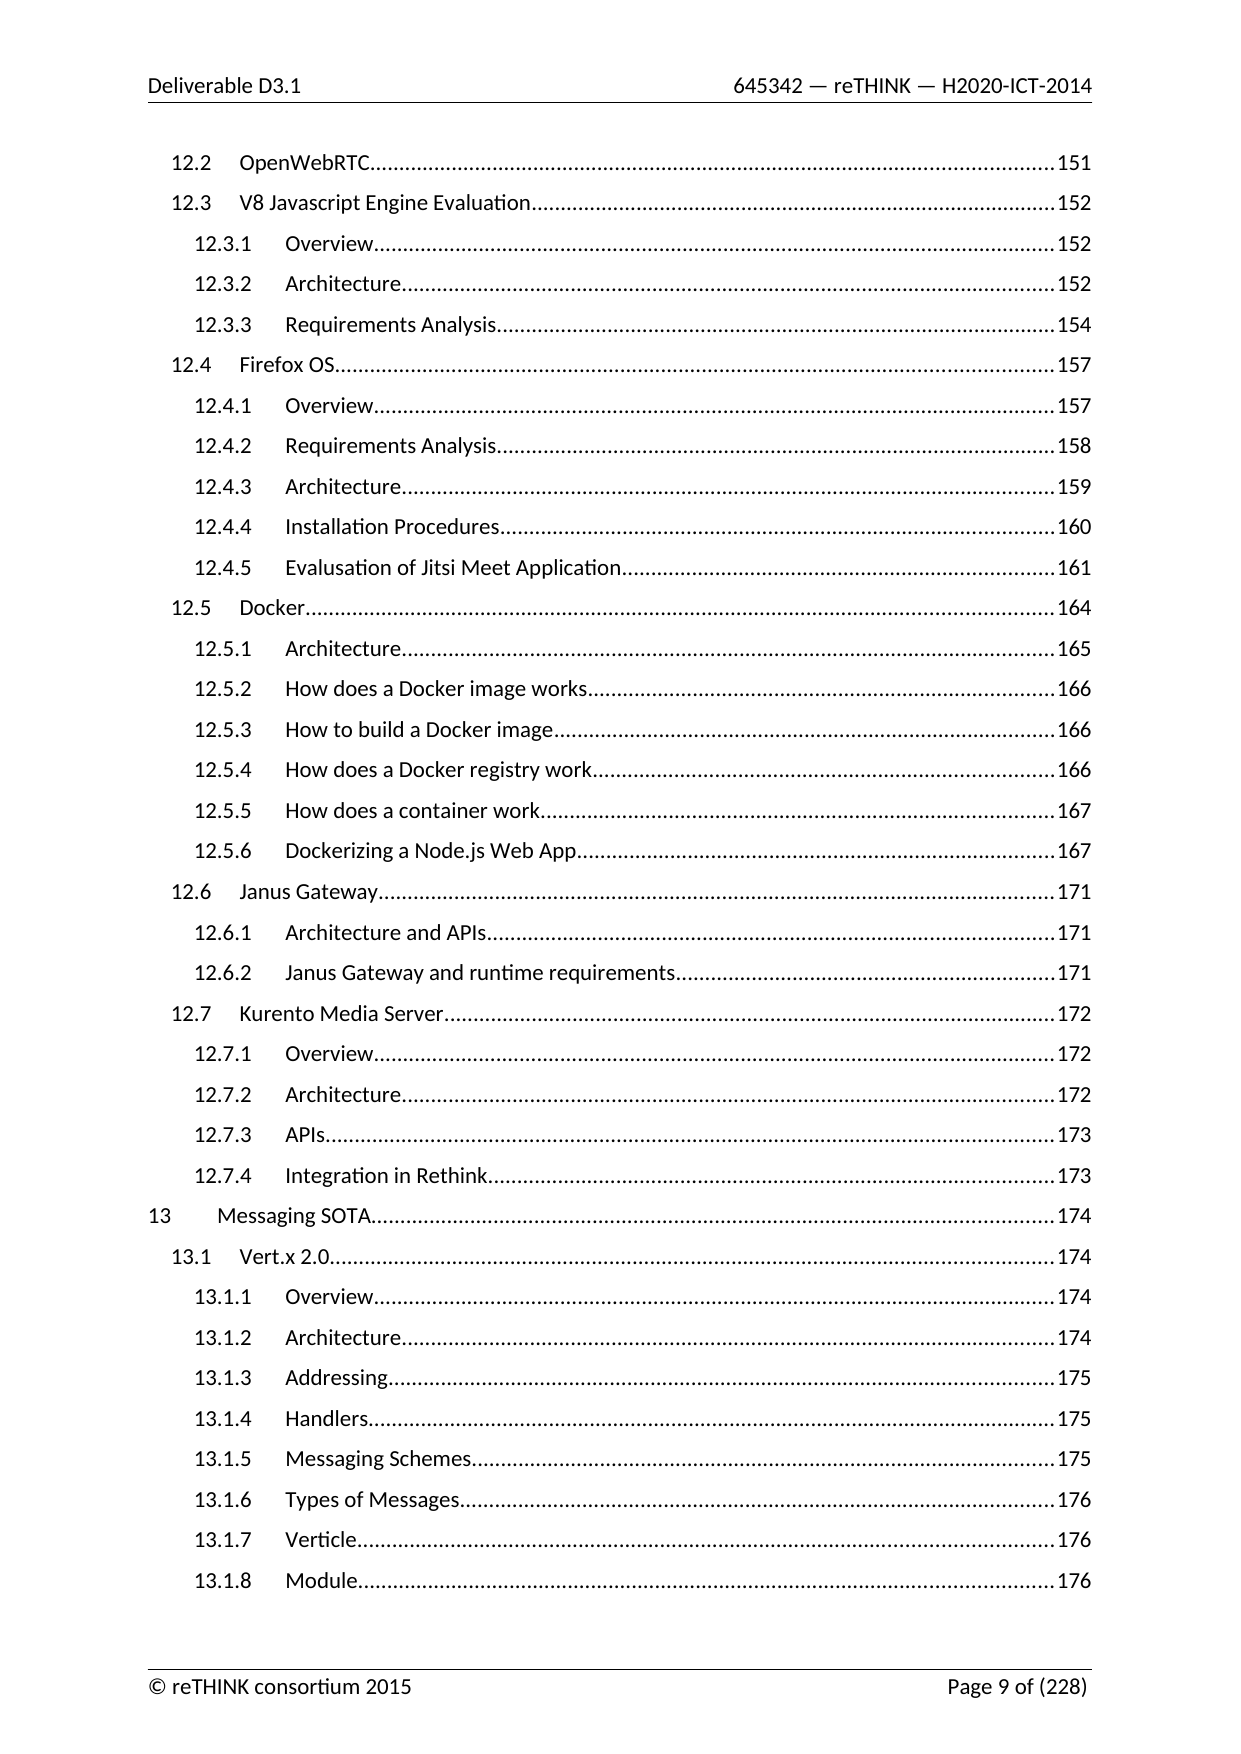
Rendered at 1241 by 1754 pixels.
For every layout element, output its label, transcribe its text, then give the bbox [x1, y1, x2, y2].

text 13.1.2 Architecture 174 [193, 1323, 1092, 1351]
text 12.7.2 Architecture 172 [193, 1080, 1092, 1108]
text 12.7 Kurento Media Server 172 [171, 999, 1092, 1027]
text 13.1.5 Messaging Schemes 175 [193, 1444, 1092, 1472]
text 12.5.3 How to build a Docker image 166 [193, 715, 1092, 743]
text 12.4.5 Evalusation of Jitsi Meet Application 161 [193, 553, 1092, 581]
text 12.5 Docker 164 [171, 593, 1092, 621]
text 12.5.4 How does a Docker registry work 166 [193, 756, 1092, 783]
text 13.1.8 Module 176 [193, 1566, 1092, 1594]
text 12.7.4 Integration in Rethink 173 [193, 1161, 1092, 1189]
text 12.5.1 Architecture 165 [193, 634, 1092, 662]
text 13.1.3 Addressing 175 [193, 1363, 1092, 1391]
text 12.4.4 Installation Procedures 160 [193, 512, 1092, 540]
text 13.1 Vert.x 2.0 174 [171, 1242, 1092, 1270]
text 12.4 Firefox OS 157 [171, 350, 1092, 378]
text 12.4.3 Architecture 159 [193, 472, 1092, 500]
text 13.1.4 Handlers 175 [193, 1404, 1092, 1432]
text 12.3.1 Overview 152 [193, 229, 1092, 257]
text 13.1.6 Types of Messages 176 [193, 1485, 1092, 1513]
text 12.6 Janus Gateway 171 [171, 877, 1092, 905]
text 12.5.2 How does a Docker image works 166 [193, 674, 1092, 702]
text 12.6.2 Janus Gateway and runtime requirements 171 [193, 958, 1092, 986]
text 12.5.5 How does a container work 167 [193, 796, 1092, 824]
text 12.5.6 Dockerizing a Node.js Web App 167 [193, 837, 1092, 864]
text 12.4.1 Overview 157 [193, 391, 1092, 419]
text 12.3.3 Requirements Analysis 154 [193, 310, 1092, 338]
text 12.3 V8 Javascript Engine Evaluation 152 [171, 188, 1092, 216]
text 12.6.1 Architecture and APIs 171 [193, 918, 1092, 946]
text 12.3.2 Architecture 152 [193, 269, 1092, 297]
text 12.7.3 APIs 173 [193, 1120, 1092, 1148]
text 12.7.1 Overview 172 [193, 1039, 1092, 1067]
text 13 Messaging SOTA 174 [148, 1201, 1092, 1229]
text 13.1.7 Verticle 176 [193, 1525, 1092, 1553]
text 12.4.2 Requirements Analysis 158 [193, 431, 1092, 459]
text 13.1.1 Overview 174 [193, 1282, 1092, 1310]
text 12.2 OpenWebRTC 151 [171, 148, 1092, 176]
